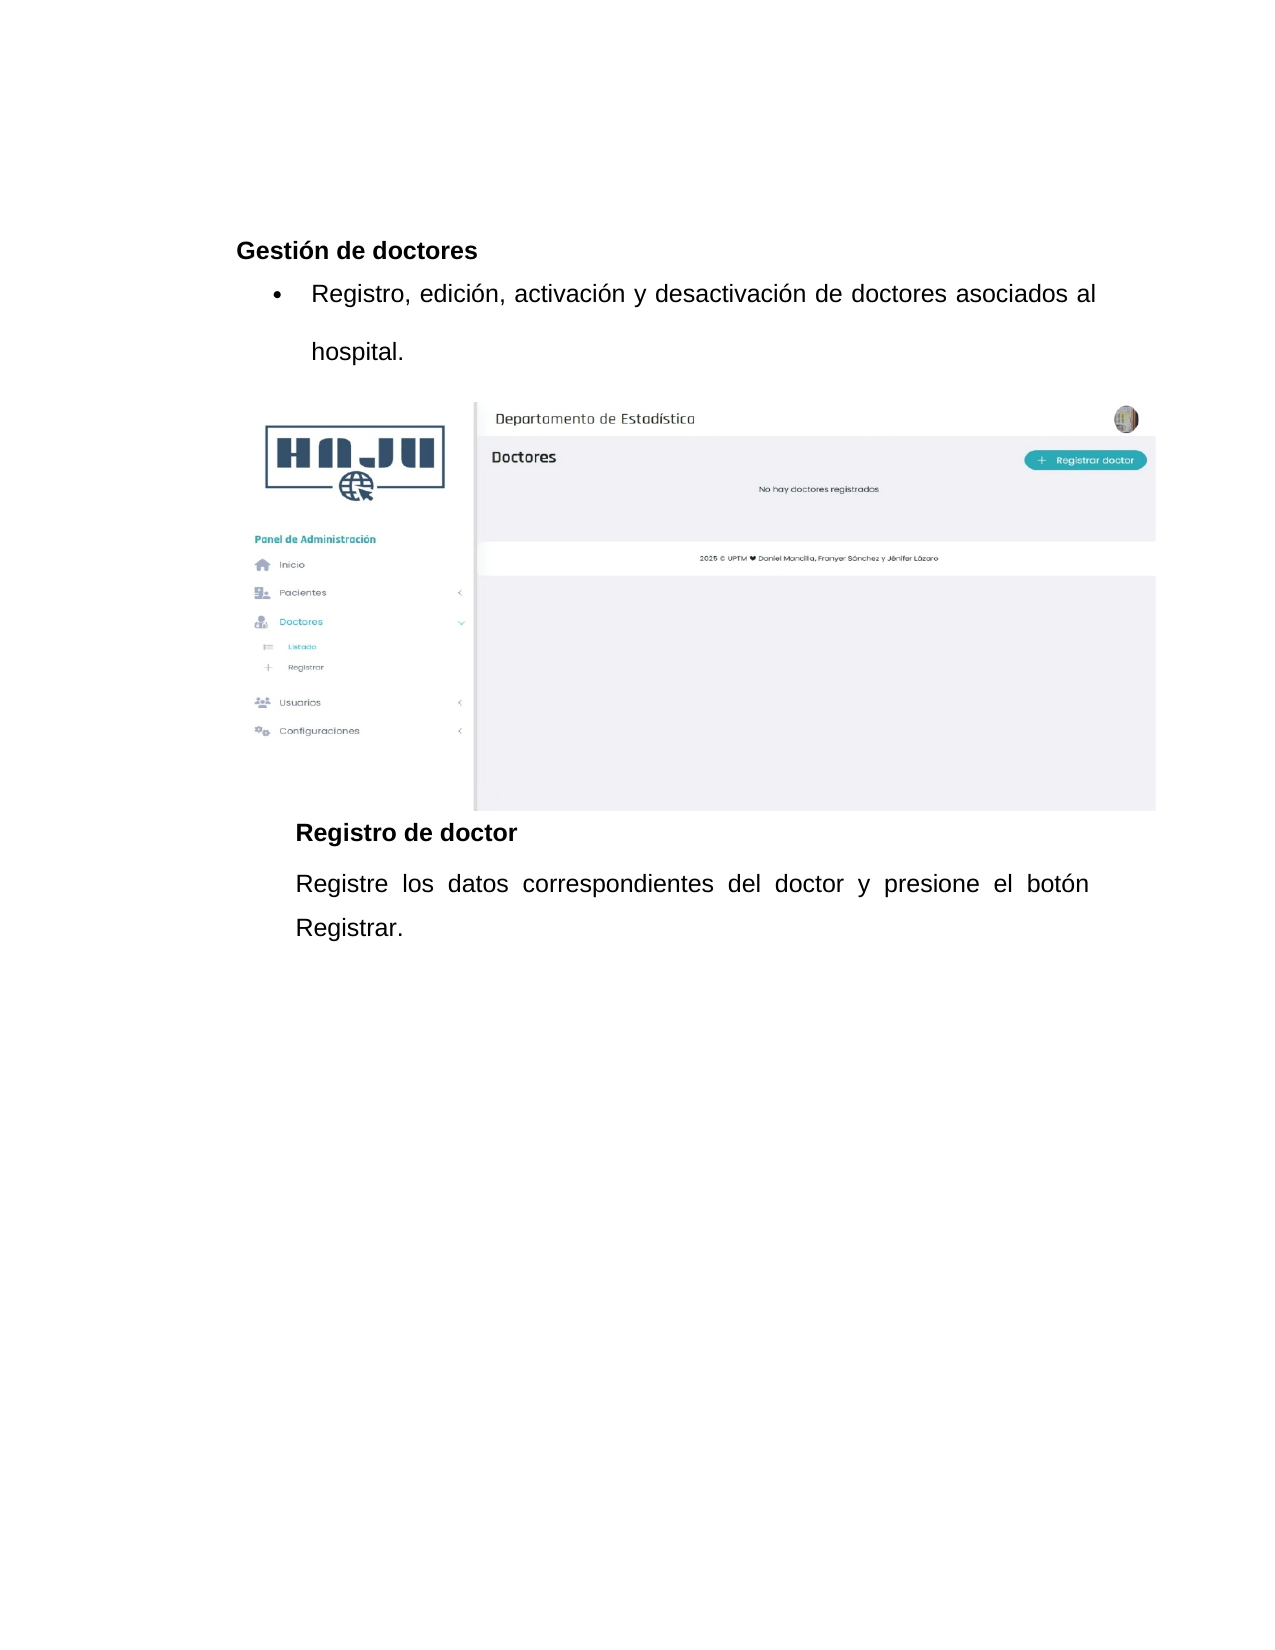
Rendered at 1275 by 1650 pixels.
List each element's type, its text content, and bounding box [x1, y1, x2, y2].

text Gestión de doctores [236, 236, 1098, 265]
text Registro de doctor [295, 818, 1090, 847]
text Registre los datos correspondientes del doctor y presione el botón Registrar. [295, 869, 1090, 941]
list Registro, edición, activación y desactivación de doctores asociados al hospital. [274, 279, 1098, 366]
picture [236, 402, 1156, 811]
